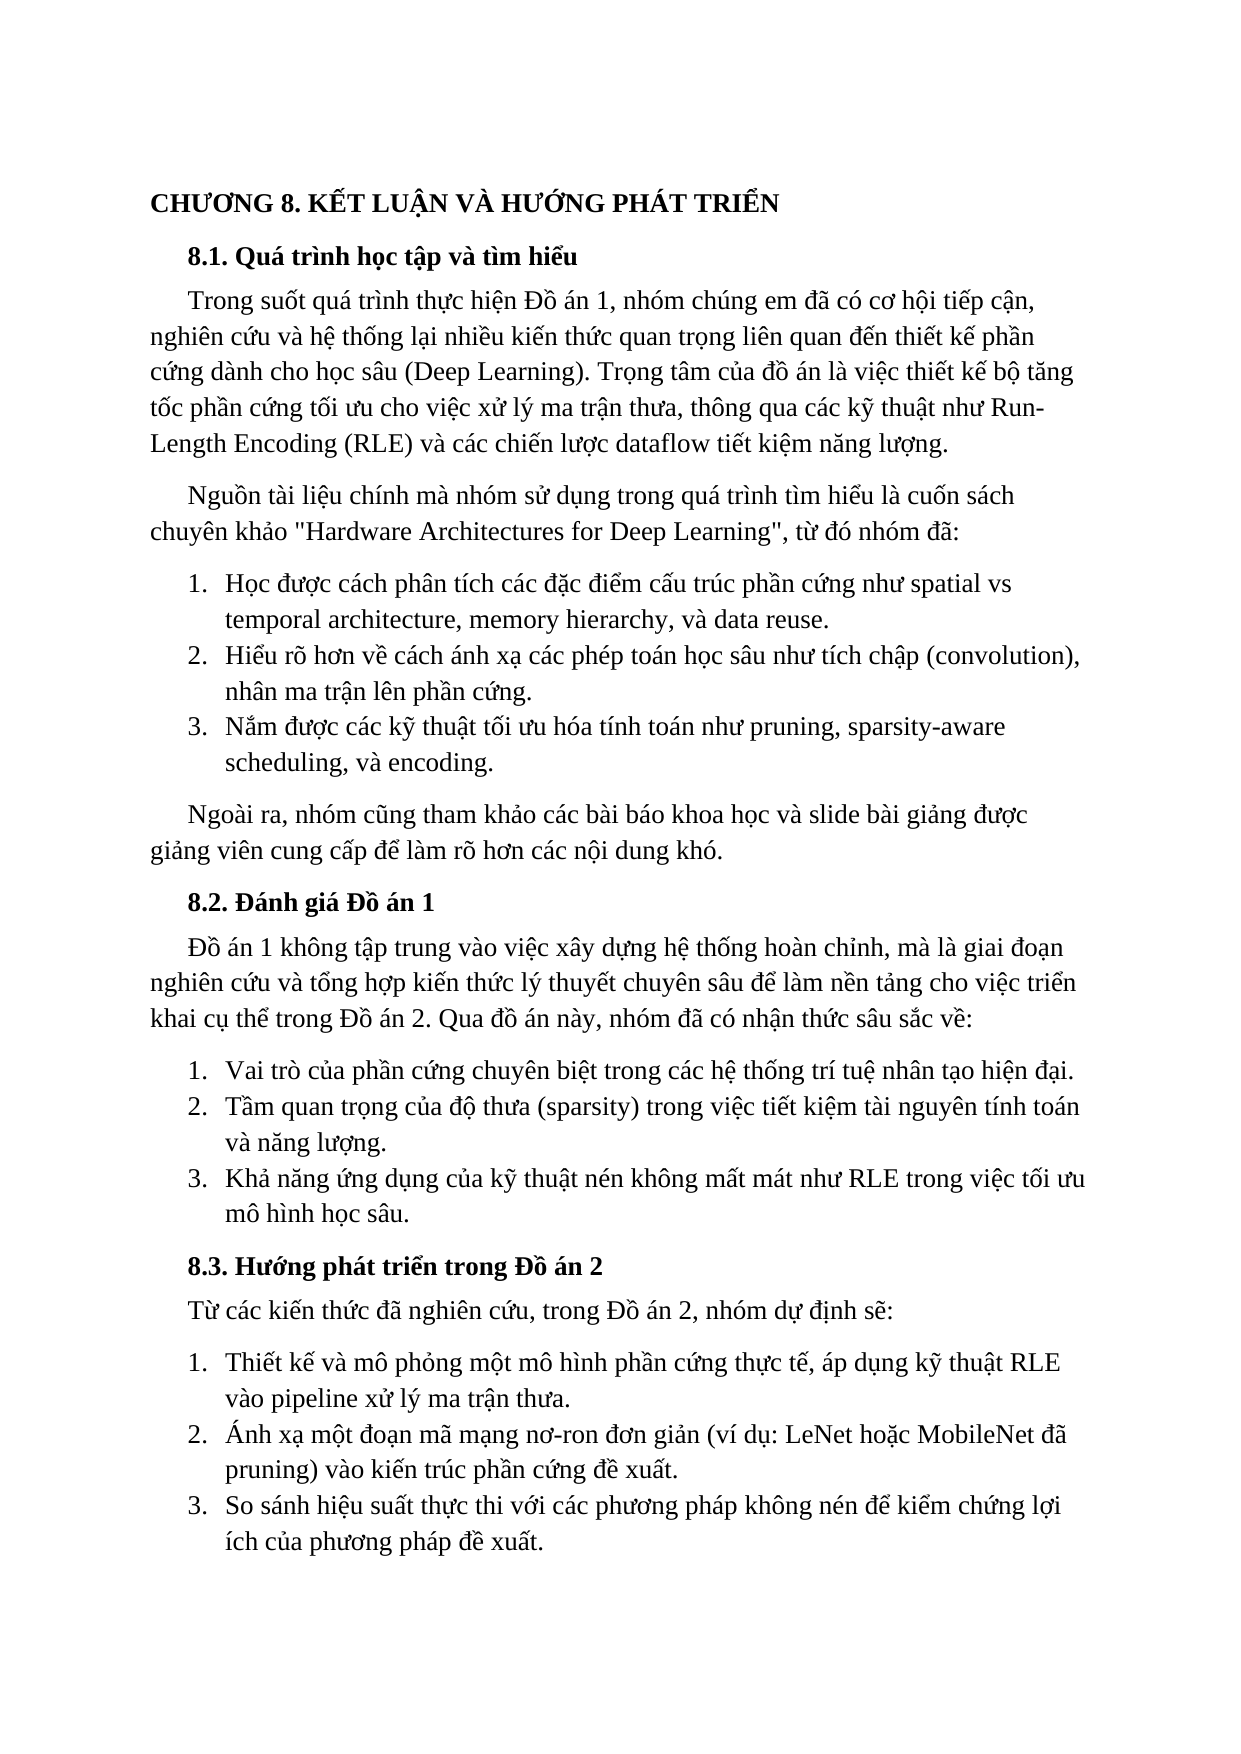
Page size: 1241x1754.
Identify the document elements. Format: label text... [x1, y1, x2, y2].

list So sánh hiệu suất thực thi với các phương pháp không nén để kiểm chứng lợi ích của phương pháp đề xuất. [187, 1489, 1090, 1556]
text Trong suốt quá trình thực hiện Đồ án 1, nhóm chúng em đã có cơ hội tiếp cận, nghiên cứu và hệ thống lại nhiều kiến thức quan trọng liên quan đến thiết kế phần cứng dành cho học sâu (Deep Learning). Trọng tâm của đồ án là việc thiết kế bộ tăng tốc phần cứng tối ưu cho việc xử lý ma trận thưa, thông qua các kỹ thuật như Run-Length Encoding (RLE) và các chiến lược dataflow tiết kiệm năng lượng. [150, 284, 1090, 458]
text Đồ án 1 không tập trung vào việc xây dựng hệ thống hoàn chỉnh, mà là giai đoạn nghiên cứu và tổng hợp kiến thức lý thuyết chuyên sâu để làm nền tảng cho việc triển khai cụ thể trong Đồ án 2. Qua đồ án này, nhóm đã có nhận thức sâu sắc về: [150, 931, 1090, 1033]
list Học được cách phân tích các đặc điểm cấu trúc phần cứng như spatial vs temporal architecture, memory hierarchy, và data reuse. [187, 567, 1090, 634]
text Ngoài ra, nhóm cũng tham khảo các bài báo khoa học và slide bài giảng được giảng viên cung cấp để làm rõ hơn các nội dung khó. [150, 798, 1090, 865]
list Ánh xạ một đoạn mã mạng nơ-ron đơn giản (ví dụ: LeNet hoặc MobileNet đã pruning) vào kiến trúc phần cứng đề xuất. [187, 1418, 1090, 1484]
subtitle 8.1. Quá trình học tập và tìm hiểu [187, 240, 1090, 271]
text Nguồn tài liệu chính mà nhóm sử dụng trong quá trình tìm hiểu là cuốn sách chuyên khảo "Hardware Architectures for Deep Learning", từ đó nhóm đã: [150, 479, 1090, 546]
list Tầm quan trọng của độ thưa (sparsity) trong việc tiết kiệm tài nguyên tính toán và năng lượng. [187, 1090, 1090, 1157]
subtitle 8.3. Hướng phát triển trong Đồ án 2 [150, 1250, 1090, 1281]
list Khả năng ứng dụng của kỹ thuật nén không mất mát như RLE trong việc tối ưu mô hình học sâu. [187, 1162, 1090, 1228]
list Hiểu rõ hơn về cách ánh xạ các phép toán học sâu như tích chập (convolution), nhân ma trận lên phần cứng. [187, 639, 1090, 706]
subtitle 8.2. Đánh giá Đồ án 1 [150, 887, 1090, 918]
list Thiết kế và mô phỏng một mô hình phần cứng thực tế, áp dụng kỹ thuật RLE vào pipeline xử lý ma trận thưa. [187, 1346, 1090, 1413]
subtitle KẾT LUẬN VÀ HƯỚNG PHÁT TRIỂN [150, 187, 1090, 219]
text Từ các kiến thức đã nghiên cứu, trong Đồ án 2, nhóm dự định sẽ: [150, 1294, 1090, 1325]
list Vai trò của phần cứng chuyên biệt trong các hệ thống trí tuệ nhân tạo hiện đại. [187, 1054, 1090, 1086]
list Nắm được các kỹ thuật tối ưu hóa tính toán như pruning, sparsity-aware scheduling, và encoding. [187, 710, 1090, 777]
